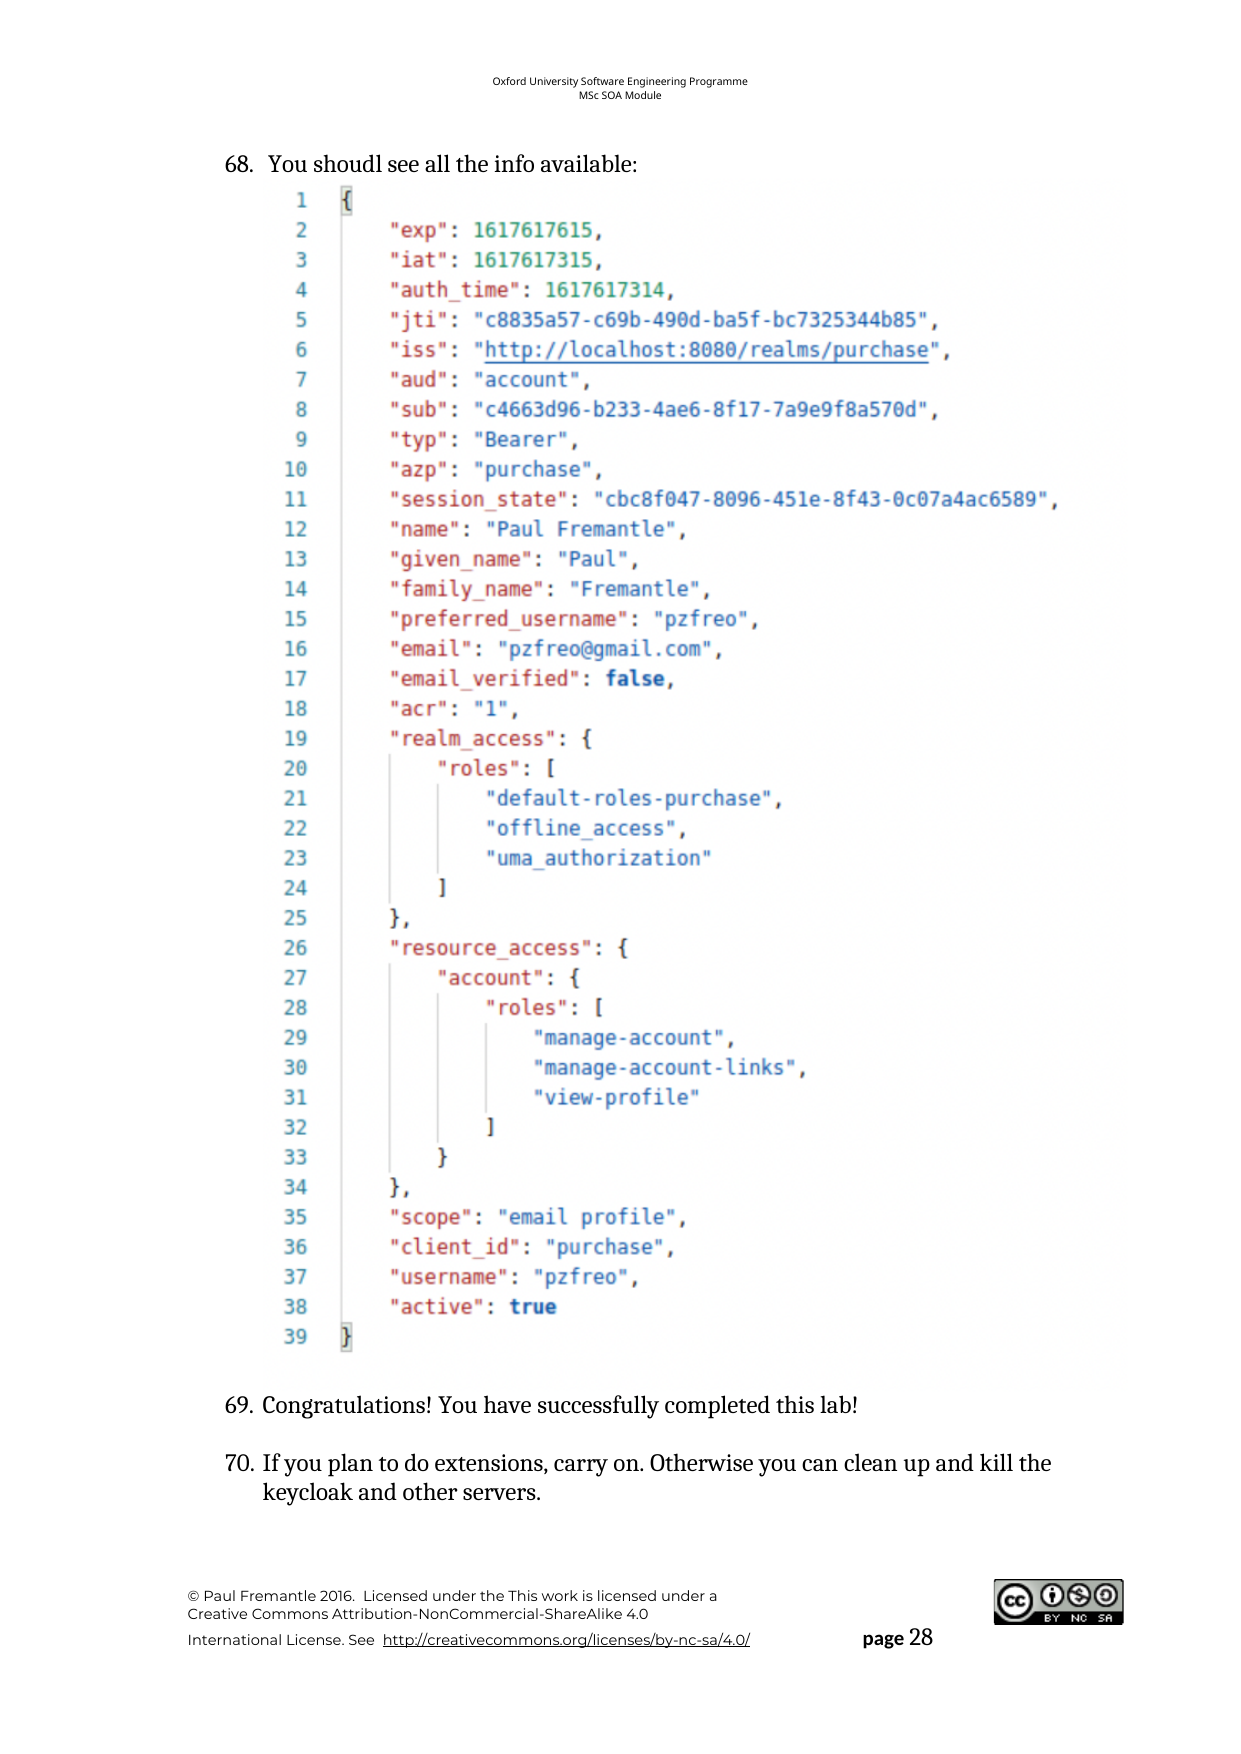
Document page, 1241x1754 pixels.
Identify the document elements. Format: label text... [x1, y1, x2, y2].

picture [262, 178, 1128, 1392]
list You shoudl see all the info available: [225, 150, 1053, 179]
list If you plan to do extensions, carry on. Otherwise you can clean up and kill the keycloak and other servers. [225, 1449, 1053, 1506]
list Congratulations! You have successfully completed this lab! [225, 1391, 1053, 1449]
picture [993, 1579, 1124, 1625]
